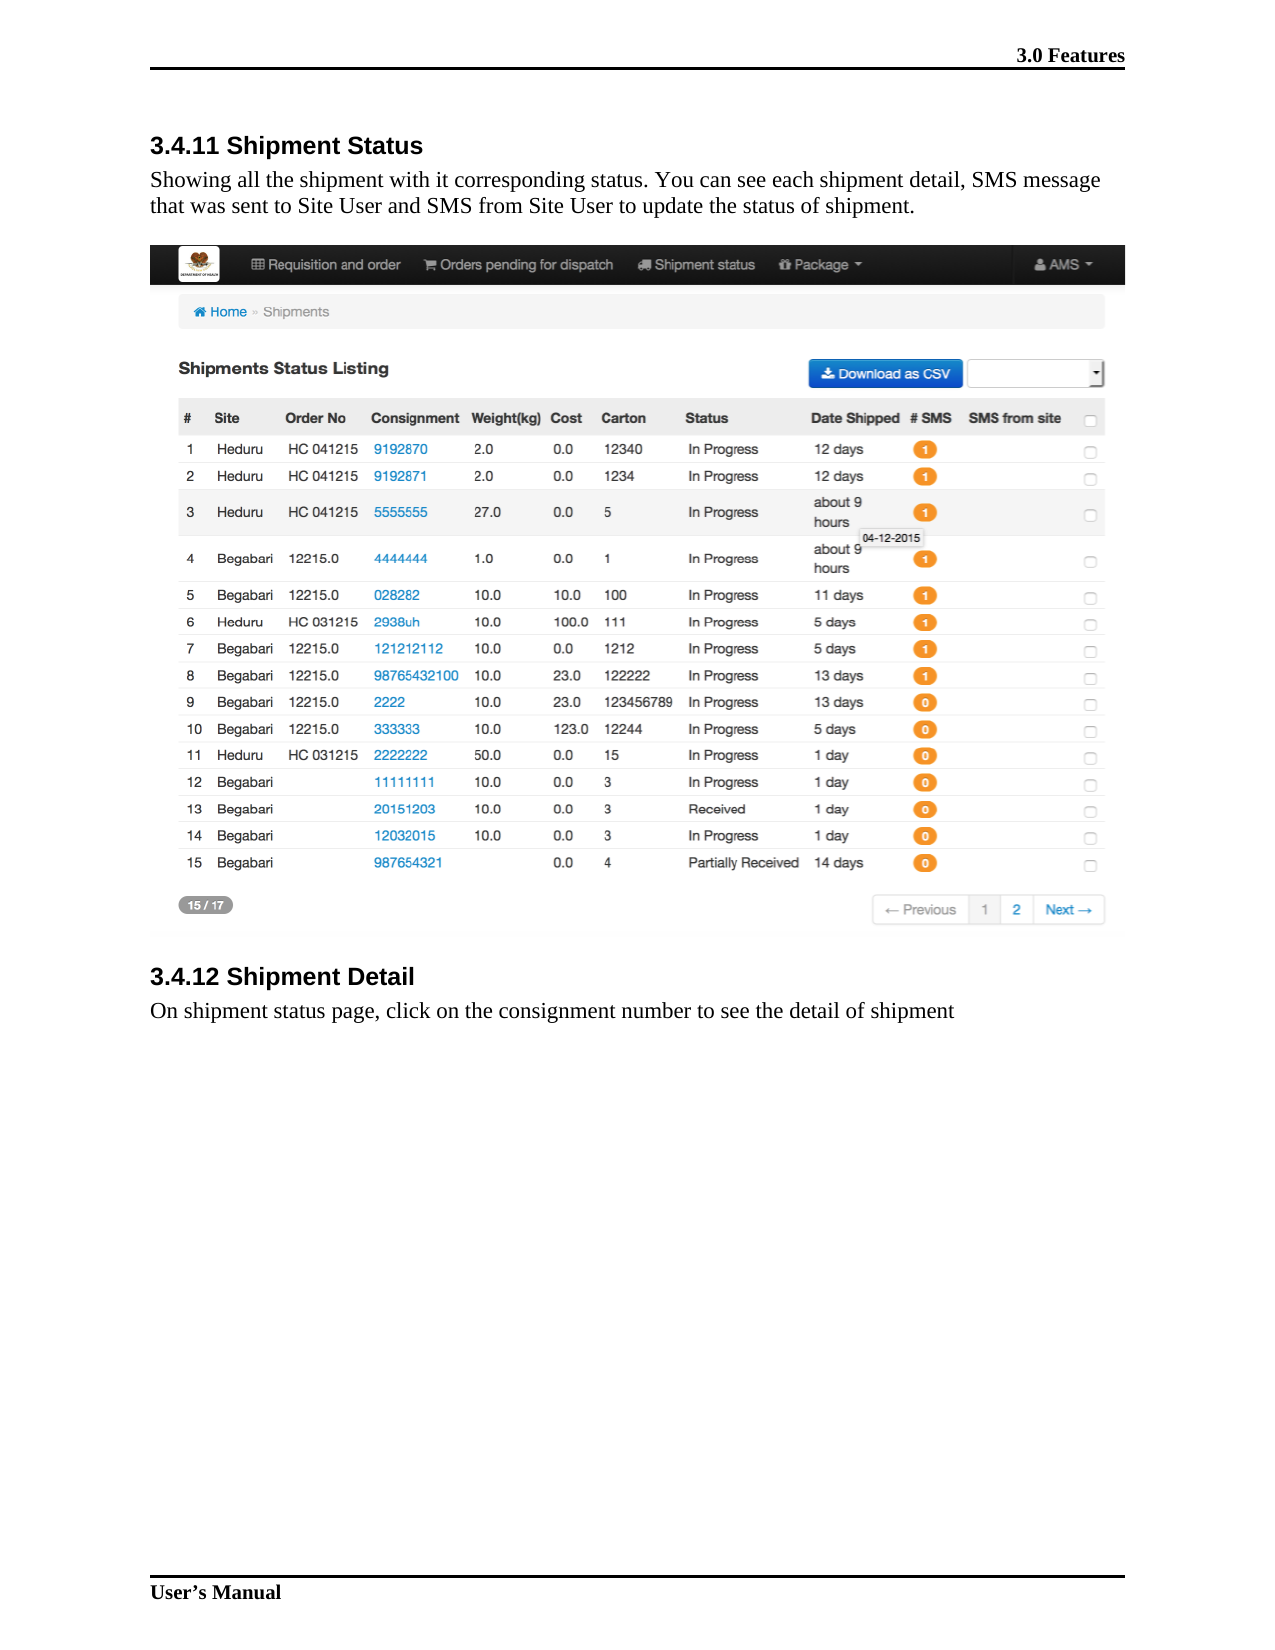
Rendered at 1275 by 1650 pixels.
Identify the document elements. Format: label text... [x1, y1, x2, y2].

picture [150, 245, 1125, 937]
text Showing all the shipment with it corresponding status. You can see each shipment detail, SMS message that was sent to Site User and SMS from Site User to update the status of shipment. [150, 166, 1125, 219]
text On shipment status page, click on the consignment number to see the detail of shipment [150, 997, 1125, 1023]
subtitle 3.4.12 Shipment Detail [150, 962, 1125, 991]
subtitle 3.4.11 Shipment Status [150, 131, 1125, 160]
